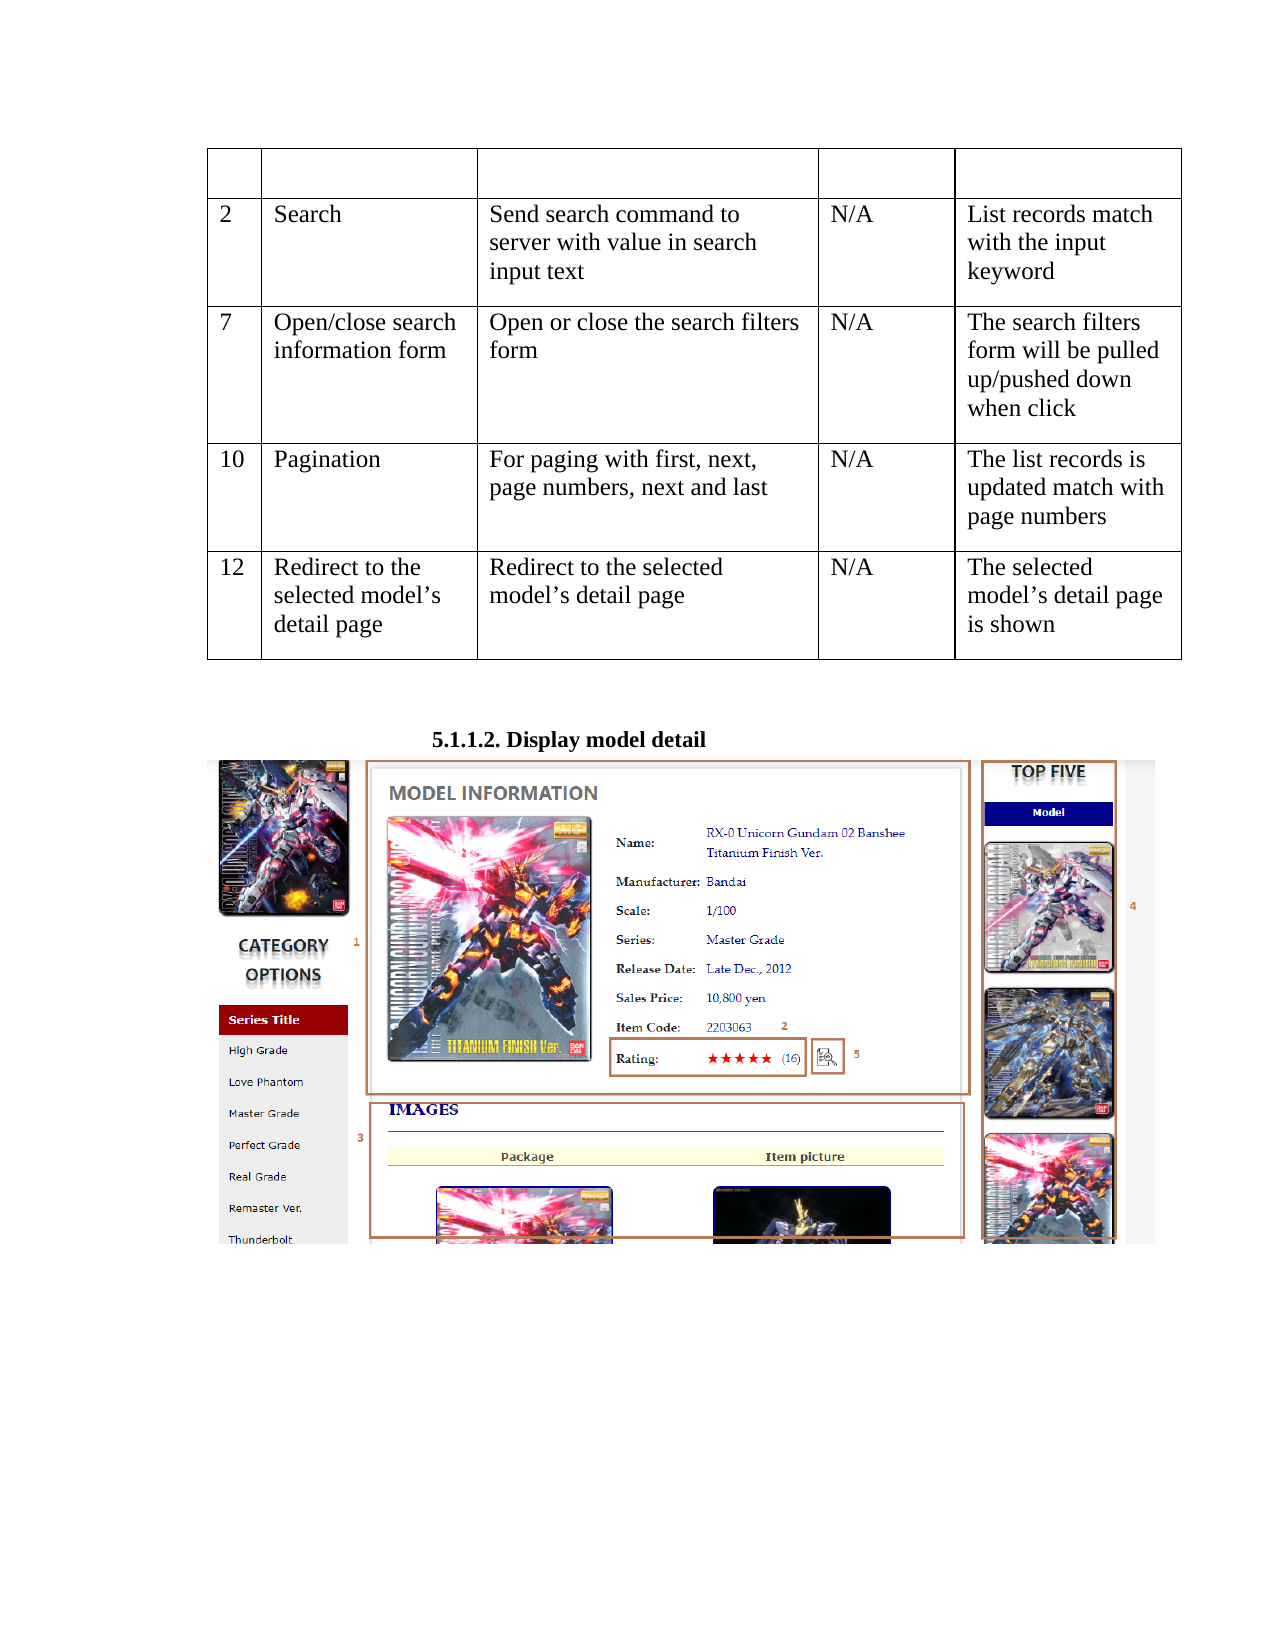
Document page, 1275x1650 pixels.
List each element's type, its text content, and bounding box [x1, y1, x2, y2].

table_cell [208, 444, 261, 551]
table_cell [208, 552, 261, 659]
subtitle 5.1.1.2. Display model detail [207, 726, 1157, 752]
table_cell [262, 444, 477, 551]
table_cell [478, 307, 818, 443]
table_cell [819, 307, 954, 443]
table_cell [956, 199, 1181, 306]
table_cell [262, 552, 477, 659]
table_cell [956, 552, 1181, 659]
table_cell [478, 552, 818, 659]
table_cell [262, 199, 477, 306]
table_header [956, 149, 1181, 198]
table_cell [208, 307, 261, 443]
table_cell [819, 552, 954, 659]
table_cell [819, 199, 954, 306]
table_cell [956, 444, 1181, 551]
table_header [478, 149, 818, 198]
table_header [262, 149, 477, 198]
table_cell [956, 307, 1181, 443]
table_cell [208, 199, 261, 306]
picture [206, 760, 1156, 1244]
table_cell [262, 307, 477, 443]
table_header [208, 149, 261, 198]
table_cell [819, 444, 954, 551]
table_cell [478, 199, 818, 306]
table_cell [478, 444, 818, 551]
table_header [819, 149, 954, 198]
